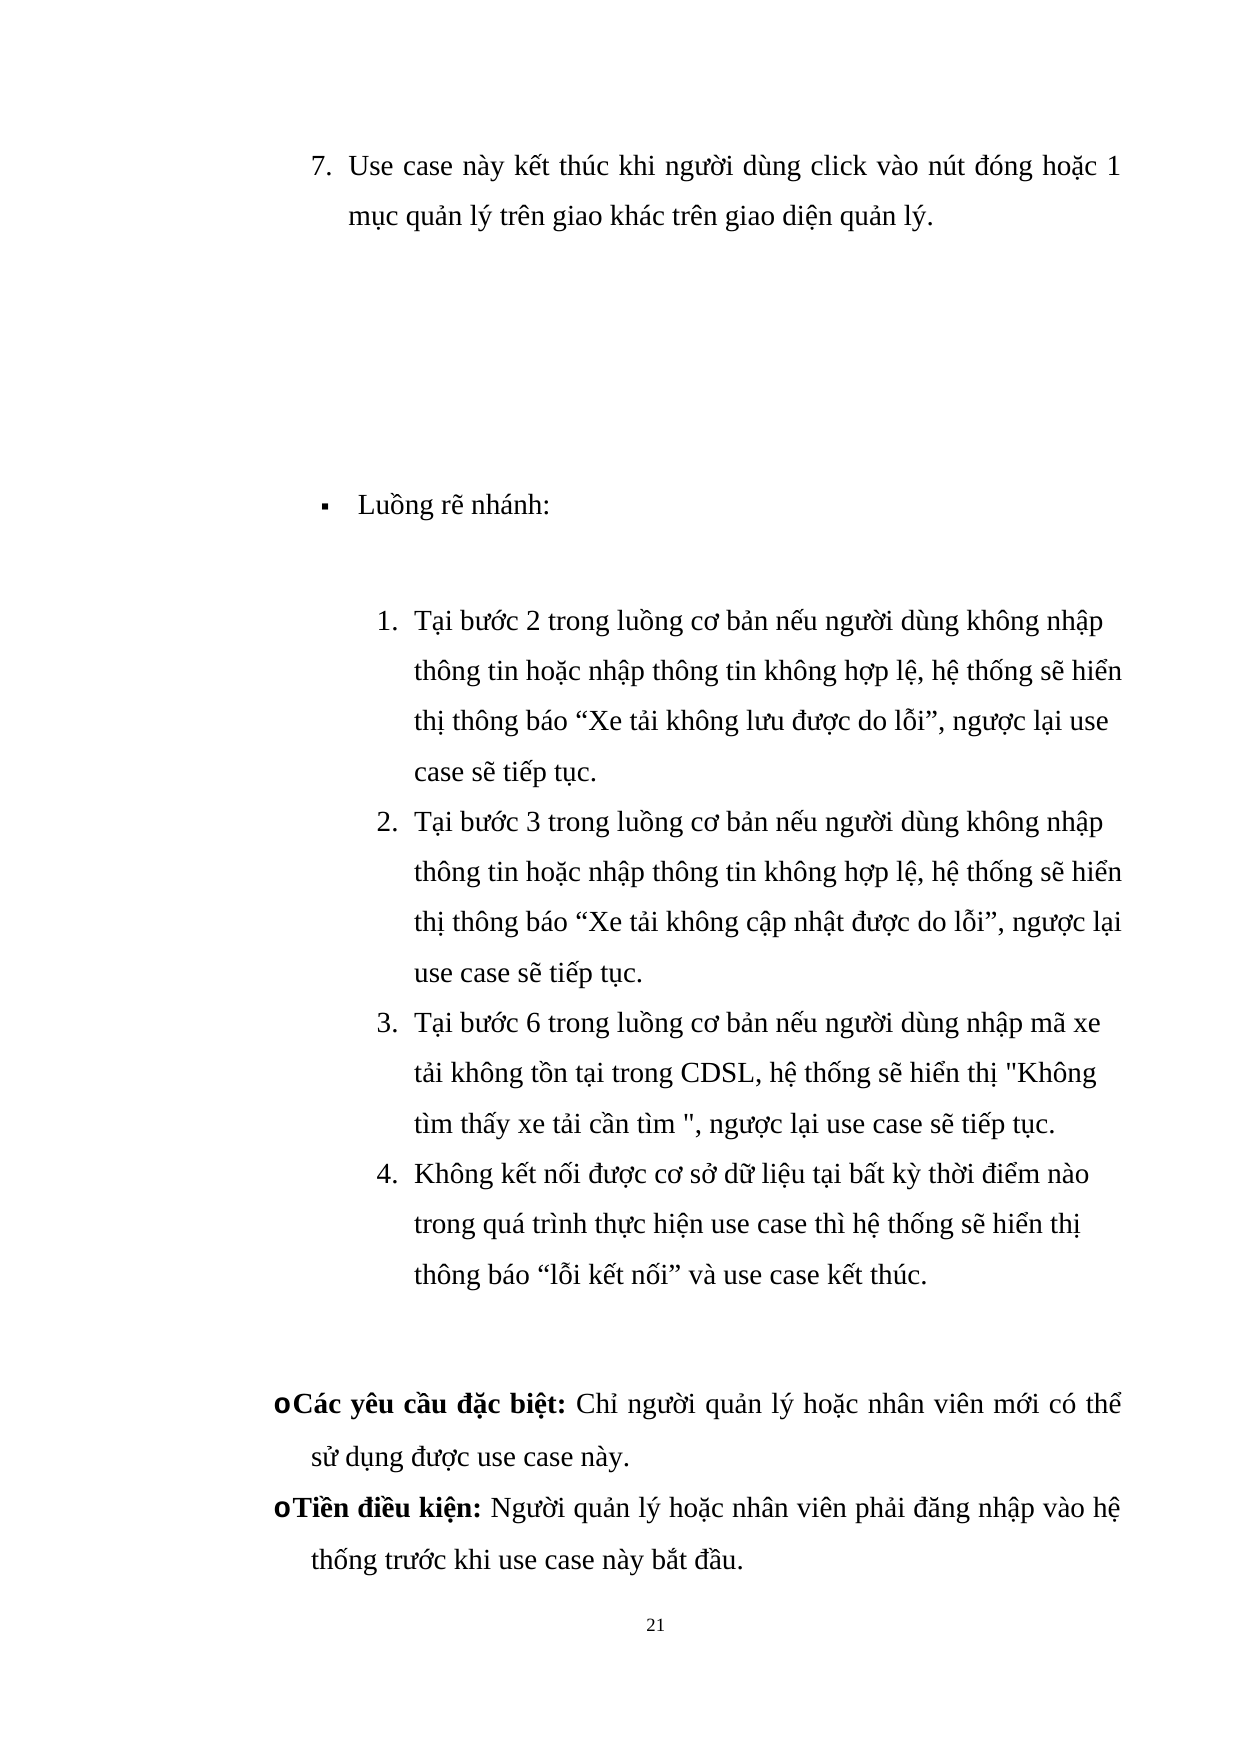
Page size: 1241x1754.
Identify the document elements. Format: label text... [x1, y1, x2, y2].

list Use case này kết thúc khi người dùng click vào nút đóng hoặc 1 mục quản lý trên giao khác trên giao diện quản lý. [311, 148, 1122, 232]
list Không kết nối được cơ sở dữ liệu tại bất kỳ thời điểm nào trong quá trình thực hiện use case thì hệ thống sẽ hiển thị thông báo “lỗi kết nối” và use case kết thúc. [376, 1156, 1122, 1290]
list Tiền điều kiện: Người quản lý hoặc nhân viên phải đăng nhập vào hệ thống trước khi use case này bắt đầu. [273, 1490, 1122, 1576]
list Các yêu cầu đặc biệt: Chỉ người quản lý hoặc nhân viên mới có thể sử dụng được use case này. [273, 1387, 1122, 1473]
list Tại bước 6 trong luồng cơ bản nếu người dùng nhập mã xe tải không tồn tại trong CDSL, hệ thống sẽ hiển thị "Không tìm thấy xe tải cần tìm ", ngược lại use case sẽ tiếp tục. [312, 1005, 1187, 1139]
list Tại bước 2 trong luồng cơ bản nếu người dùng không nhập thông tin hoặc nhập thông tin không hợp lệ, hệ thống sẽ hiển thị thông báo “Xe tải không lưu được do lỗi”, ngược lại use case sẽ tiếp tục. [312, 538, 1187, 787]
list Tại bước 3 trong luồng cơ bản nếu người dùng không nhập thông tin hoặc nhập thông tin không hợp lệ, hệ thống sẽ hiển thị thông báo “Xe tải không cập nhật được do lỗi”, ngược lại use case sẽ tiếp tục. [312, 804, 1187, 988]
list Luồng rẽ nhánh: [320, 487, 1122, 520]
